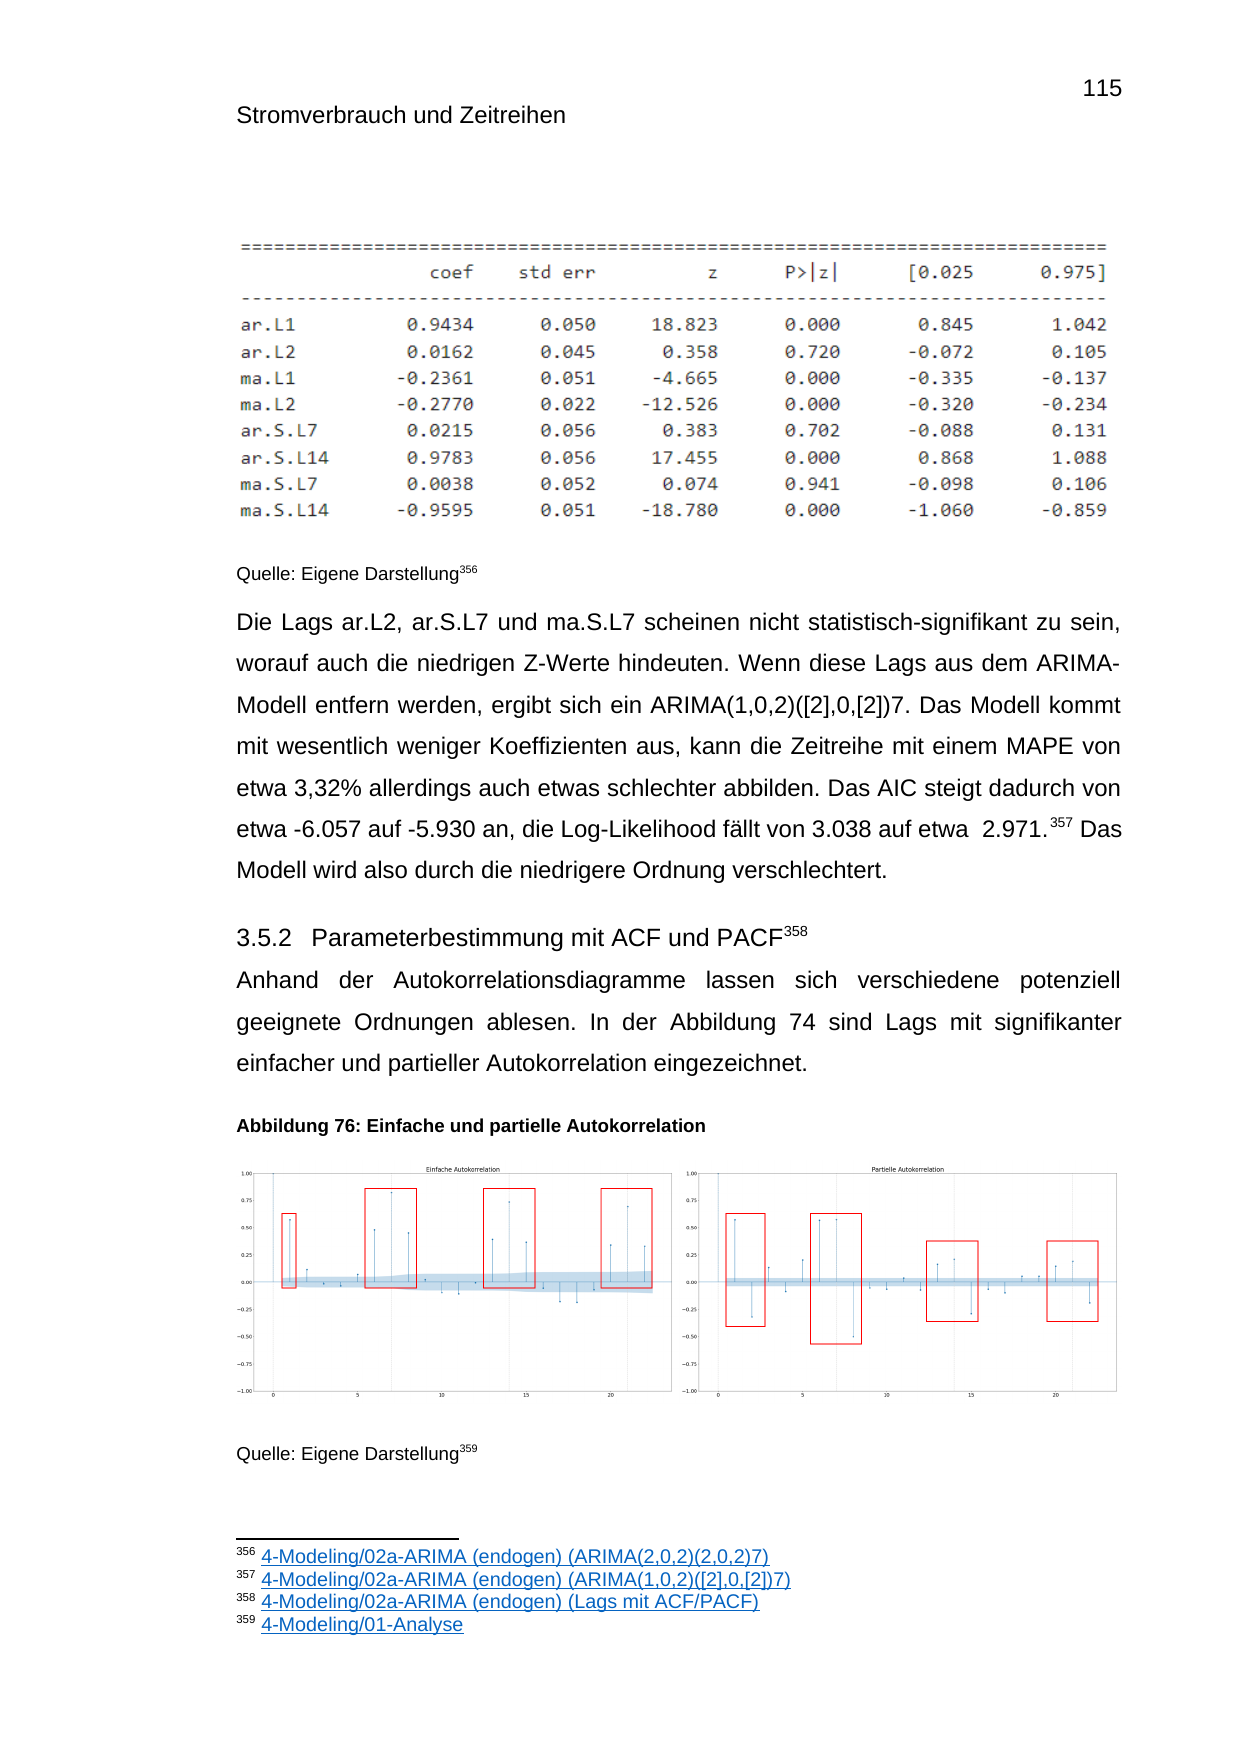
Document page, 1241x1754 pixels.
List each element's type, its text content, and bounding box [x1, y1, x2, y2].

text Abbildung 76: Einfache und partielle Autokorrelation [236, 1115, 1122, 1137]
subtitle Parameterbestimmung mit ACF und PACF [236, 922, 1122, 951]
text Die Lags ar.L2, ar.S.L7 und ma.S.L7 scheinen nicht statistisch-signifikant zu sein, worauf auch die niedrigen Z-Werte hindeuten. Wenn diese Lags aus dem ARIMA-Modell entfern werden, ergibt sich ein ARIMA(1,0,2)([2],0,[2])7. Das Modell kommt mit wesentlich weniger Koeffizienten aus, kann die Zeitreihe mit einem MAPE von etwa 3,32% allerdings auch etwas schlechter abbilden. Das AIC steigt dadurch von etwa -6.057 auf -5.930 an, die Log-Likelihood fällt von 3.038 auf etwa 2.971. Das Modell wird also durch die niedrigere Ordnung verschlechtert. [236, 608, 1122, 884]
text Quelle: Eigene Darstellung [236, 1443, 1122, 1464]
picture [236, 236, 1123, 525]
text Quelle: Eigene Darstellung [236, 563, 1122, 585]
picture [236, 1160, 1123, 1404]
text Anhand der Autokorrelationsdiagramme lassen sich verschiedene potenziell geeignete Ordnungen ablesen. In der Abbildung 74 sind Lags mit signifikanter einfacher und partieller Autokorrelation eingezeichnet. [236, 966, 1122, 1076]
